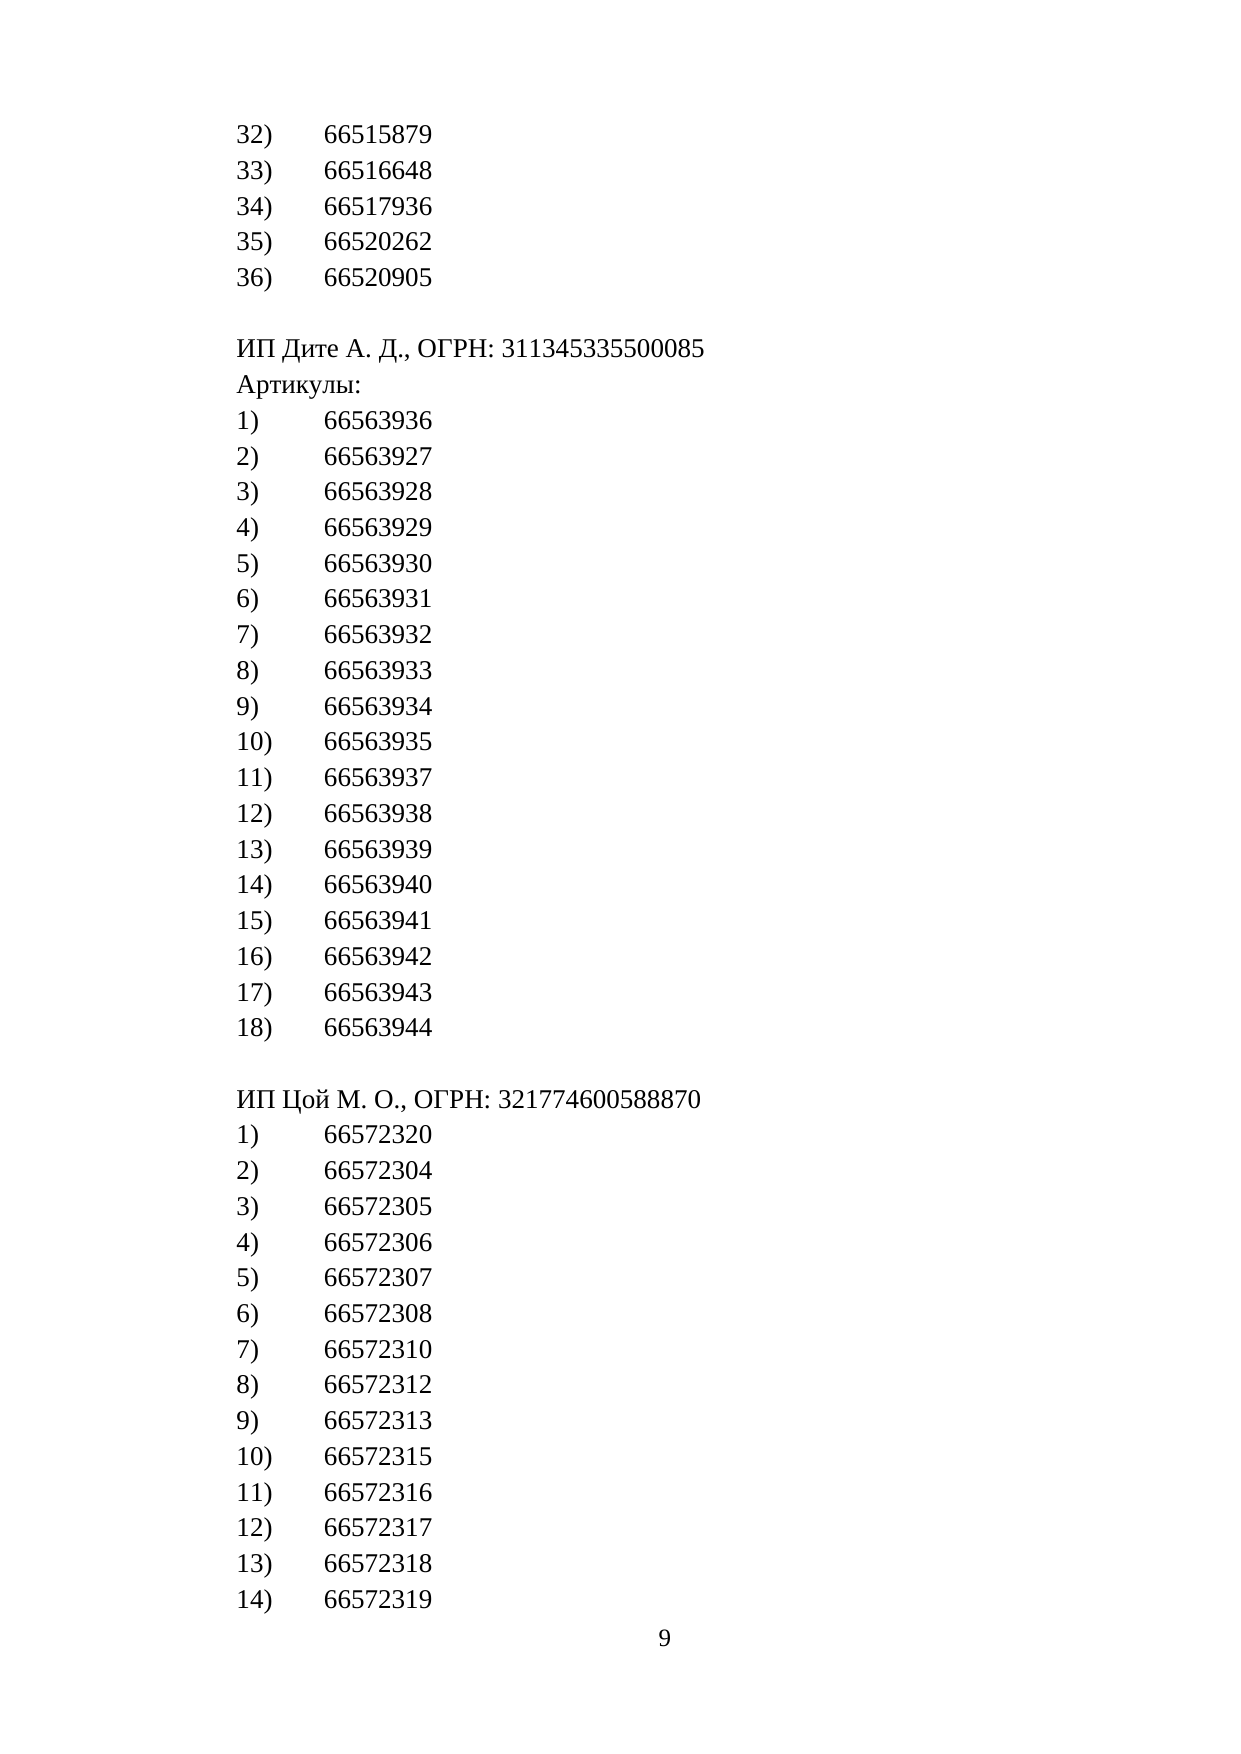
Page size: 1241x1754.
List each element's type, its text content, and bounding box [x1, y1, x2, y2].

list 66563943 [236, 976, 1152, 1007]
list 66563928 [236, 475, 1152, 507]
list 66563935 [236, 726, 1152, 757]
list 66563930 [236, 547, 1152, 578]
list 66572310 [236, 1333, 1152, 1364]
list 66563932 [236, 618, 1152, 649]
list 66520262 [236, 225, 1152, 256]
list 66516648 [236, 154, 1152, 185]
list 66563942 [236, 940, 1152, 971]
list 66572318 [236, 1547, 1152, 1578]
list 66563931 [236, 583, 1152, 614]
text ИП Цой М. О., ОГРН: 321774600588870 [177, 1083, 1152, 1114]
list 66572308 [236, 1297, 1152, 1328]
list 66563940 [236, 868, 1152, 899]
list 66515879 [236, 118, 1152, 149]
list 66563927 [236, 440, 1152, 471]
list 66572320 [236, 1118, 1152, 1150]
list 66572304 [236, 1154, 1152, 1185]
list 66520905 [236, 261, 1152, 292]
list 66563938 [236, 797, 1152, 828]
list 66572315 [236, 1440, 1152, 1471]
text Артикулы: [236, 368, 1152, 399]
text ИП Дите А. Д., ОГРН: 311345335500085 [177, 332, 1152, 364]
list 66572312 [236, 1369, 1152, 1400]
list 66572319 [236, 1583, 1152, 1614]
list 66572317 [236, 1512, 1152, 1543]
list 66563939 [236, 833, 1152, 864]
list 66563936 [236, 404, 1152, 435]
list 66563941 [236, 904, 1152, 935]
list 66572307 [236, 1261, 1152, 1293]
list 66572313 [236, 1404, 1152, 1436]
list 66517936 [236, 189, 1152, 221]
list 66563937 [236, 761, 1152, 792]
list 66563929 [236, 511, 1152, 542]
list 66572306 [236, 1226, 1152, 1257]
list 66572316 [236, 1476, 1152, 1507]
list 66572305 [236, 1190, 1152, 1221]
list 66563933 [236, 654, 1152, 685]
list 66563934 [236, 690, 1152, 721]
list 66563944 [236, 1011, 1152, 1042]
